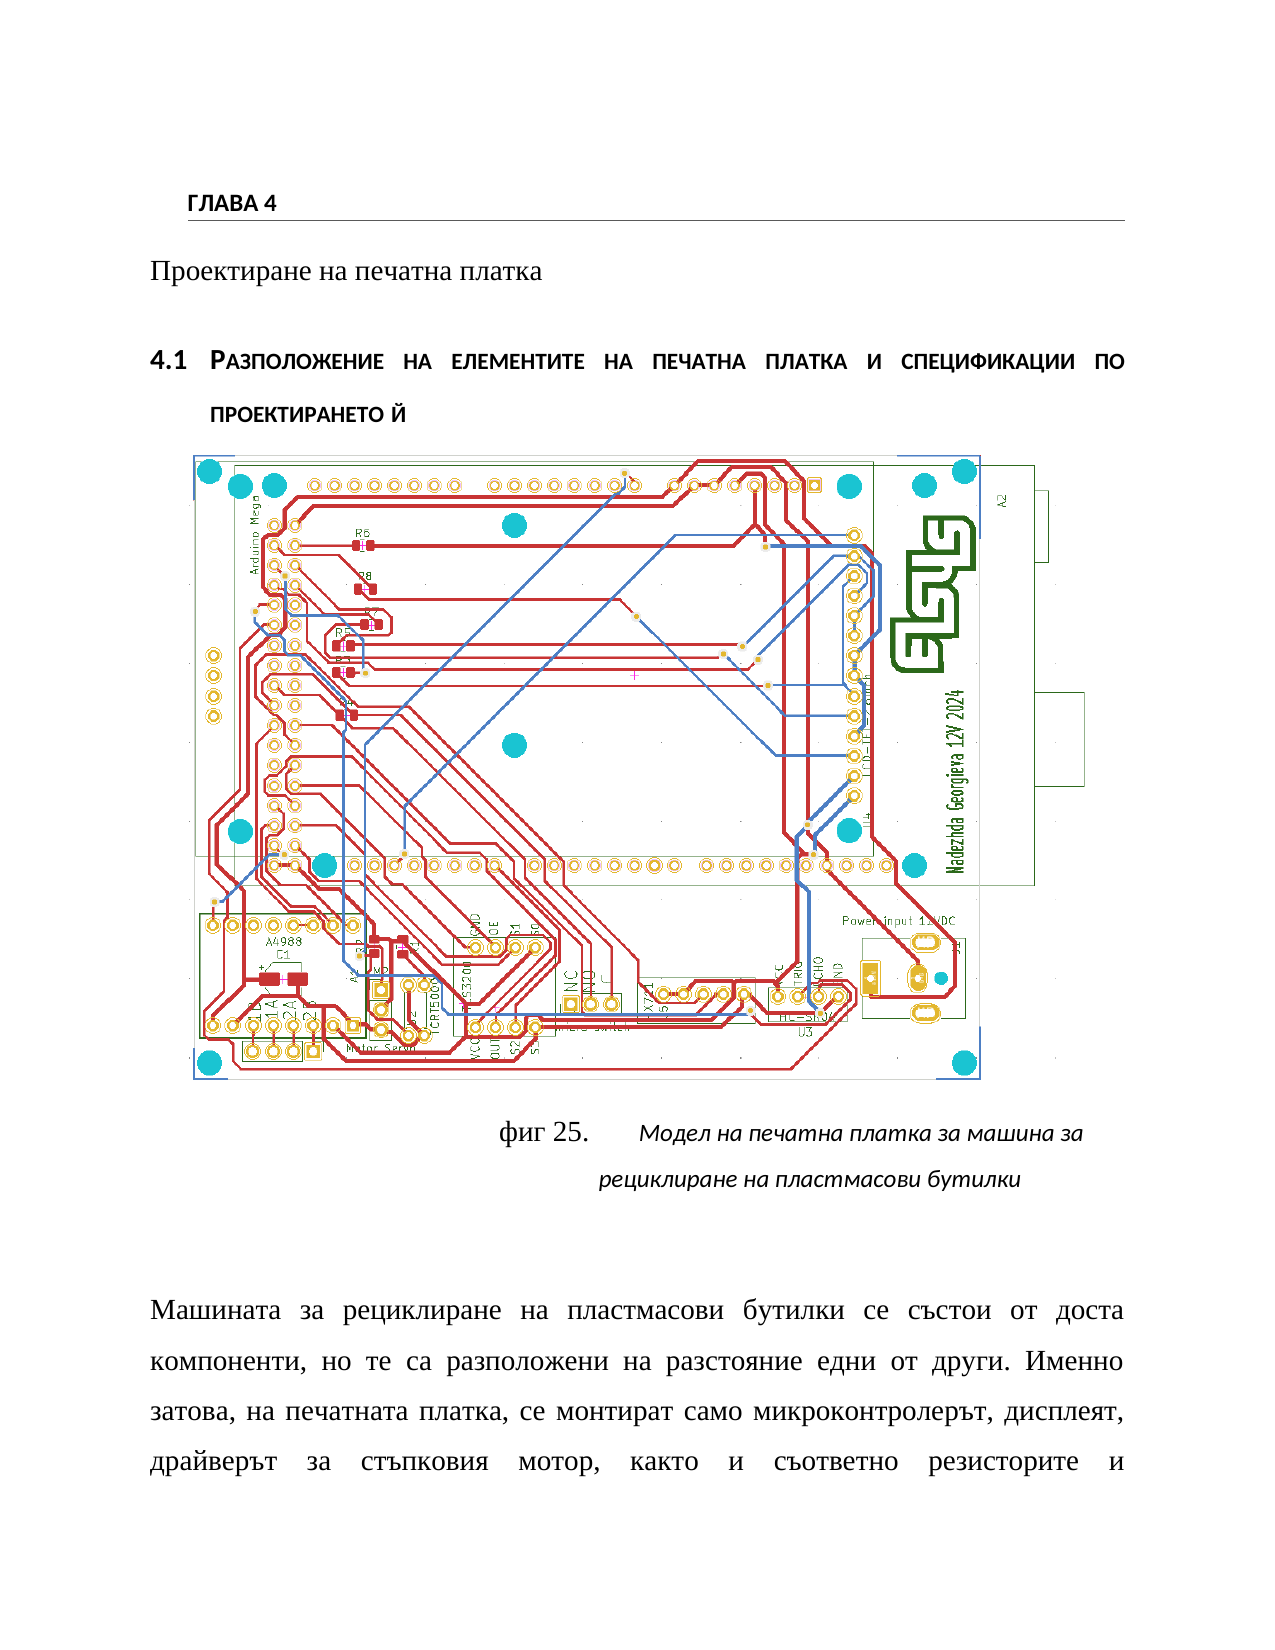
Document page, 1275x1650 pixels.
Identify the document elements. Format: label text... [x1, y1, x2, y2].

subtitle Разположение на елементите на печатна платка и спецификации по проектирането й [150, 341, 1125, 430]
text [150, 1292, 1125, 1477]
text Проектиране на печатна платка [150, 253, 1125, 287]
picture [186, 447, 1089, 1085]
list Модел на печатна платка за машина за рециклиране на пластмасови бутилки [460, 1114, 1125, 1193]
